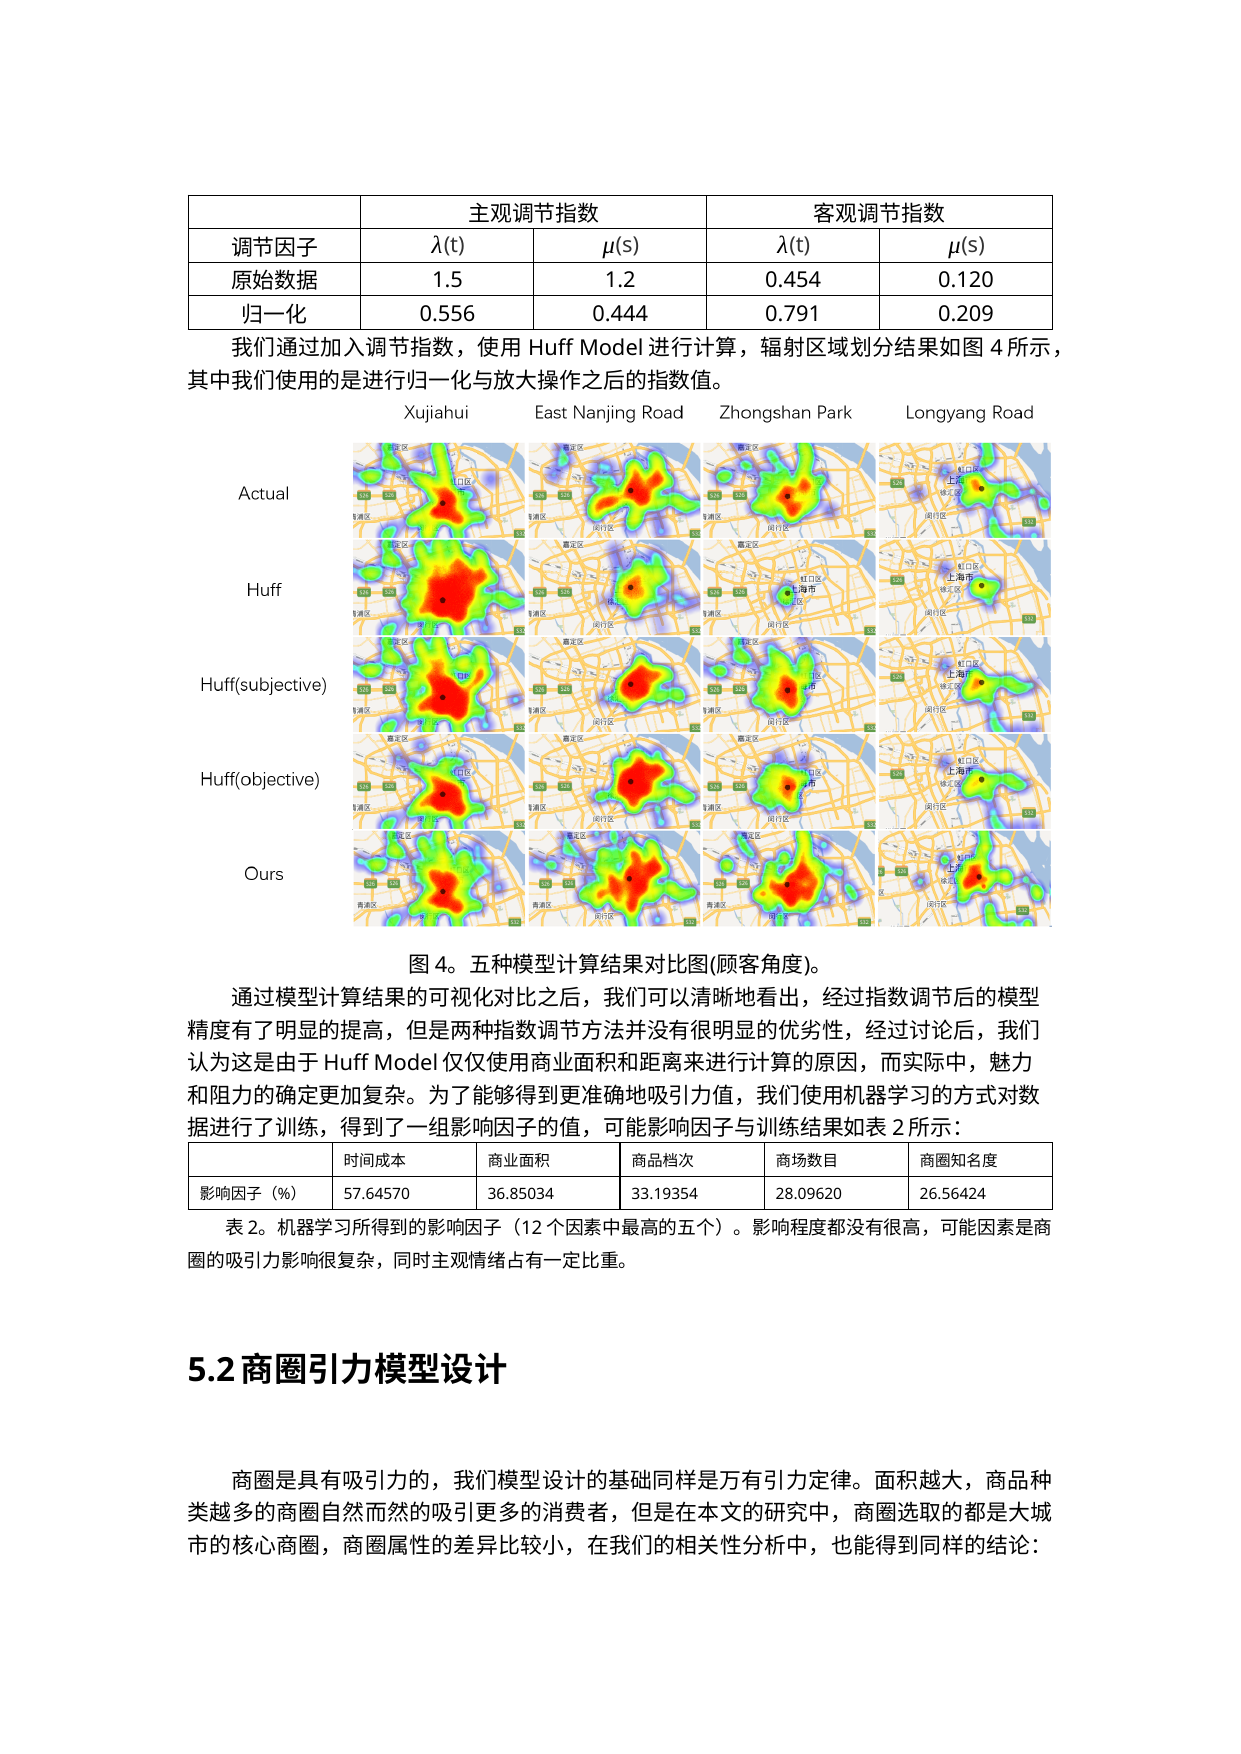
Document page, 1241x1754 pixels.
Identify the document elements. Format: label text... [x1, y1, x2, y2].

table_cell 26.56424 [909, 1177, 1052, 1209]
picture [188, 394, 1052, 927]
table_cell (s) [534, 229, 706, 262]
table_cell 影响因子（%） [189, 1177, 332, 1209]
table_header [189, 1143, 332, 1176]
table_cell 0.556 [361, 296, 533, 329]
table_header 客观调节指数 [707, 196, 1052, 228]
table_header 商场数目 [765, 1143, 908, 1176]
table_cell 1.5 [361, 263, 533, 295]
table_cell 28.09620 [765, 1177, 908, 1209]
table_cell 0.209 [880, 296, 1052, 329]
table_cell 57.64570 [333, 1177, 476, 1209]
table_header 商业面积 [477, 1143, 619, 1176]
text 通过模型计算结果的可视化对比之后，我们可以清晰地看出，经过指数调节后的模型精度有了明显的提高，但是两种指数调节方法并没有很明显的优劣性，经过讨论后，我们认为这是由于Huff Model仅仅使用商业面积和距离来进行计算的原因，而实际中，魅力和阻力的确定更加复杂。为了能够得到更准确地吸引力值，我们使用机器学习的方式对数据进行了训练，得到了一组影响因子的值，可能影响因子与训练结果如表2所示： [187, 980, 1053, 1142]
table_header 商圈知名度 [909, 1143, 1052, 1176]
subtitle 商圈引力模型设计 [187, 1335, 1053, 1400]
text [187, 1462, 1053, 1560]
table_cell 0.791 [707, 296, 879, 329]
table_header 商品档次 [621, 1143, 764, 1176]
table_cell 0.444 [534, 296, 706, 329]
text 图4。五种模型计算结果对比图(顾客角度)。 [187, 947, 1053, 980]
table_cell 0.120 [880, 263, 1052, 295]
table_cell (s) [880, 229, 1052, 262]
text 表2。机器学习所得到的影响因子（12个因素中最高的五个）。影响程度都没有很高，可能因素是商圈的吸引力影响很复杂，同时主观情绪占有一定比重。 [187, 1210, 1053, 1275]
table_header [189, 196, 360, 228]
table_header 主观调节指数 [361, 196, 706, 228]
table_cell 归一化 [189, 296, 360, 329]
table_cell 36.85034 [477, 1177, 619, 1209]
table_cell 原始数据 [189, 263, 360, 295]
table_header 时间成本 [333, 1143, 476, 1176]
table_cell 调节因子 [189, 229, 360, 262]
table_cell 0.454 [707, 263, 879, 295]
table_cell 33.19354 [621, 1177, 764, 1209]
text 我们通过加入调节指数，使用Huff Model进行计算，辐射区域划分结果如图4所示，其中我们使用的是进行归一化与放大操作之后的指数值。 [187, 330, 1053, 395]
table_cell (t) [361, 229, 533, 262]
table_cell 1.2 [534, 263, 706, 295]
table_cell (t) [707, 229, 879, 262]
